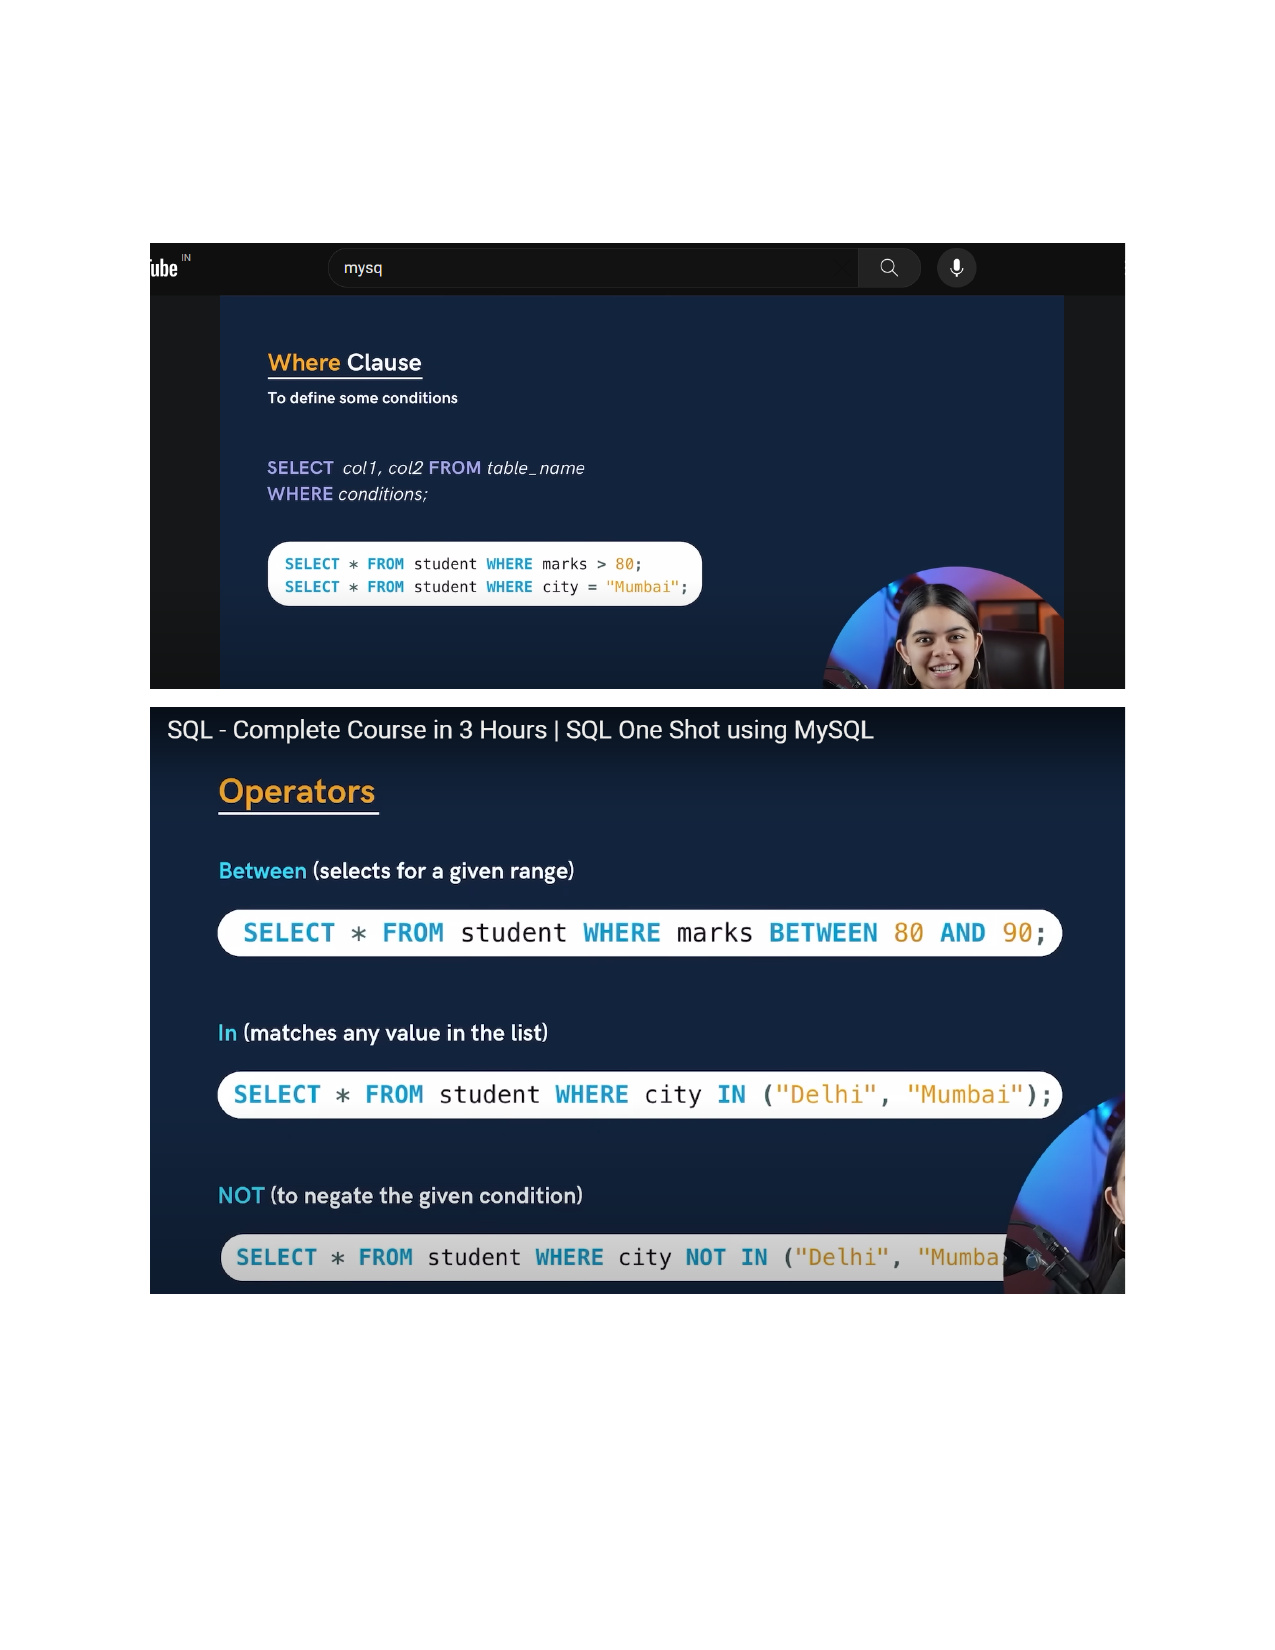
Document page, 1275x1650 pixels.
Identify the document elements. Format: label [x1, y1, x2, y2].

picture [150, 707, 1125, 1294]
picture [150, 243, 1125, 689]
